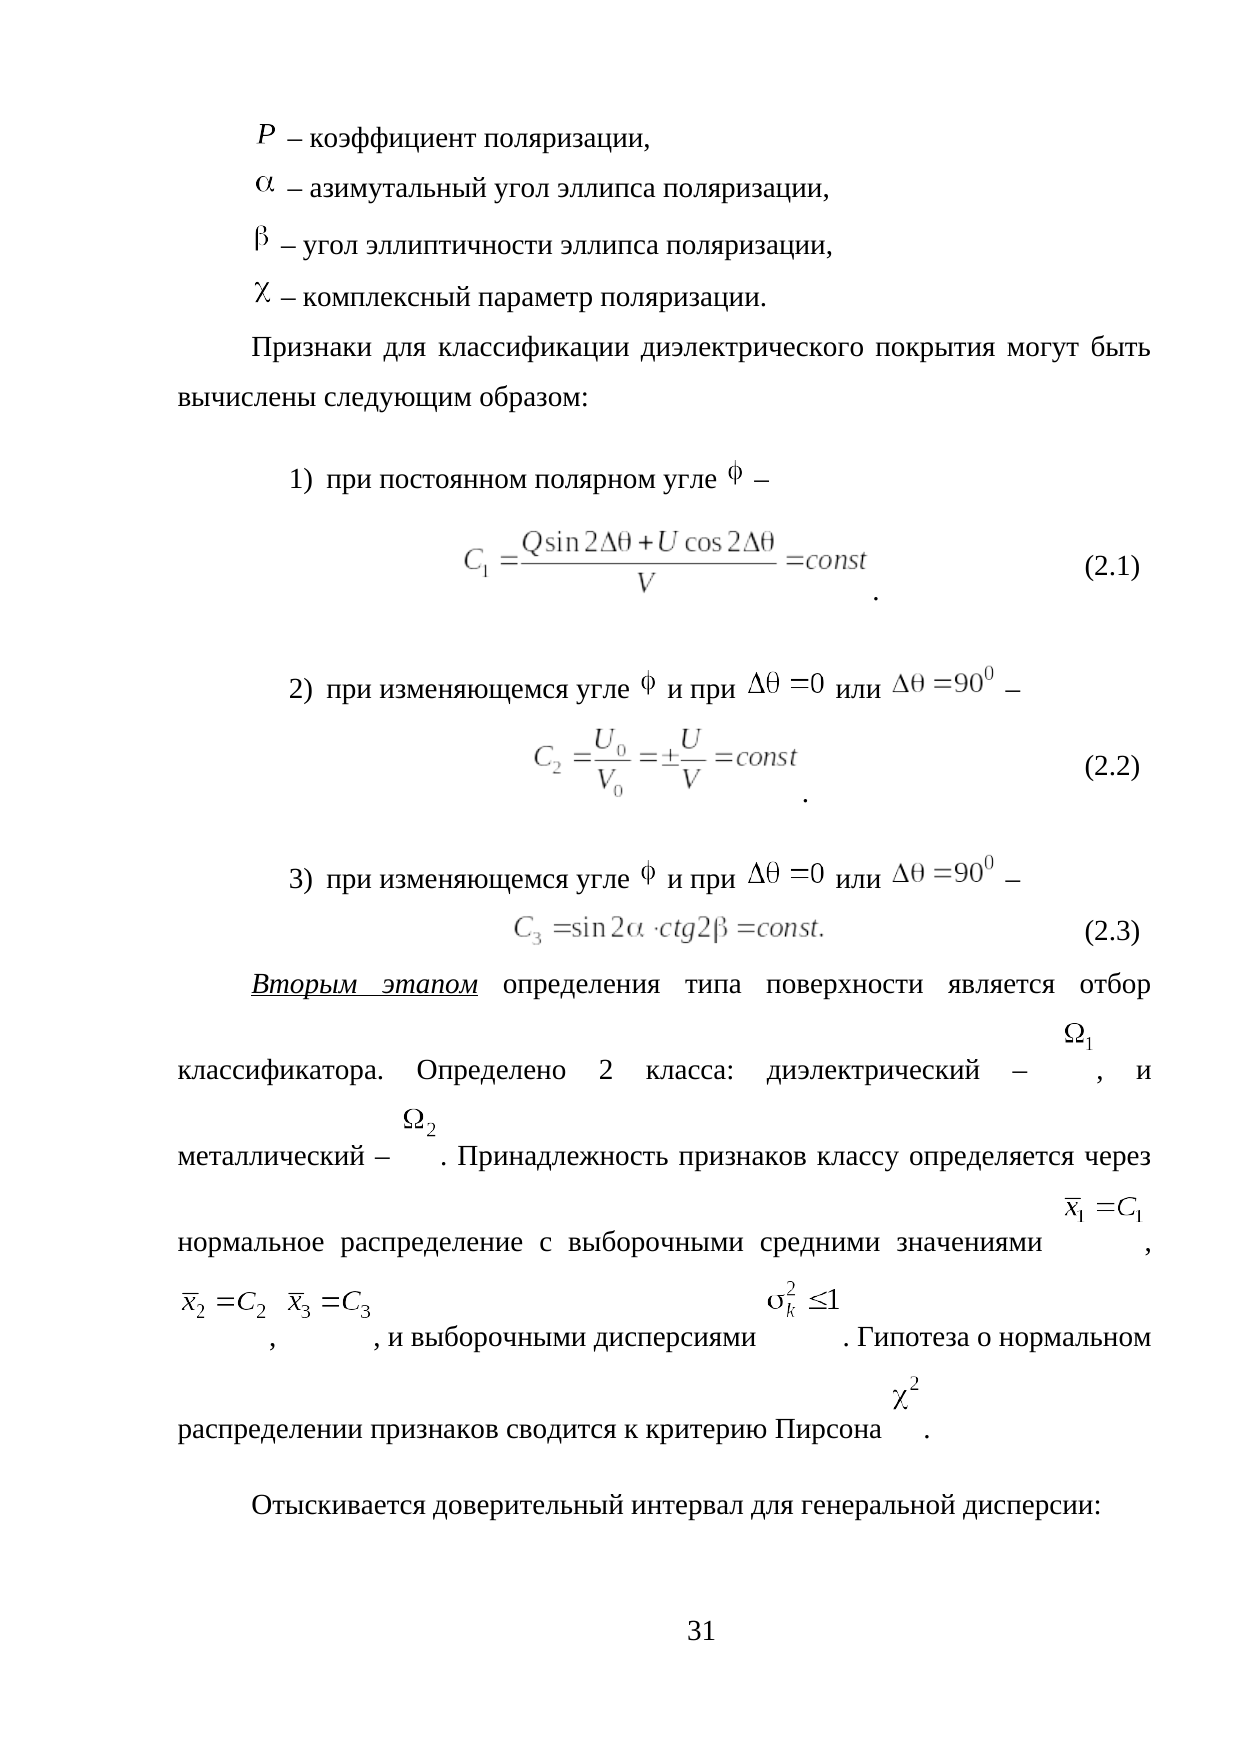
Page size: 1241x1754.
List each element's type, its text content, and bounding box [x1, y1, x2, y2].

text – угол эллиптичности эллипса поляризации, [177, 221, 1152, 260]
list при изменяющемся угле и при или – [288, 850, 1152, 894]
text – комплексный параметр поляризации. [177, 277, 1152, 312]
text – азимутальный угол эллипса поляризации, [177, 170, 1152, 204]
table_header [177, 911, 1073, 966]
table_header (2.3) [1073, 911, 1152, 966]
text – коэффициент поляризации, [177, 118, 1152, 153]
table_header . [177, 721, 1073, 825]
text Признаки для классификации диэлектрического покрытия могут быть вычислены следующим образом: [177, 329, 1152, 413]
list при постоянном полярном угле – [288, 455, 1152, 494]
text Отыскивается доверительный интервал для генеральной дисперсии: [177, 1487, 1152, 1521]
text Вторым этапом определения типа поверхности является отбор классификатора. Определено 2 класса: диэлектрический – , и металлический – . Принадлежность признаков классу определяется через нормальное распределение с выборочными средними значениями , , , и выборочными дисперсиями . Гипотеза о нормальном распределении признаков сводится к критерию Пирсона . [177, 966, 1152, 1445]
table_header (2.1) [1073, 511, 1152, 635]
table_header (2.2) [1073, 721, 1152, 825]
table_header . [177, 511, 1073, 635]
list при изменяющемся угле и при или – [288, 660, 1152, 705]
